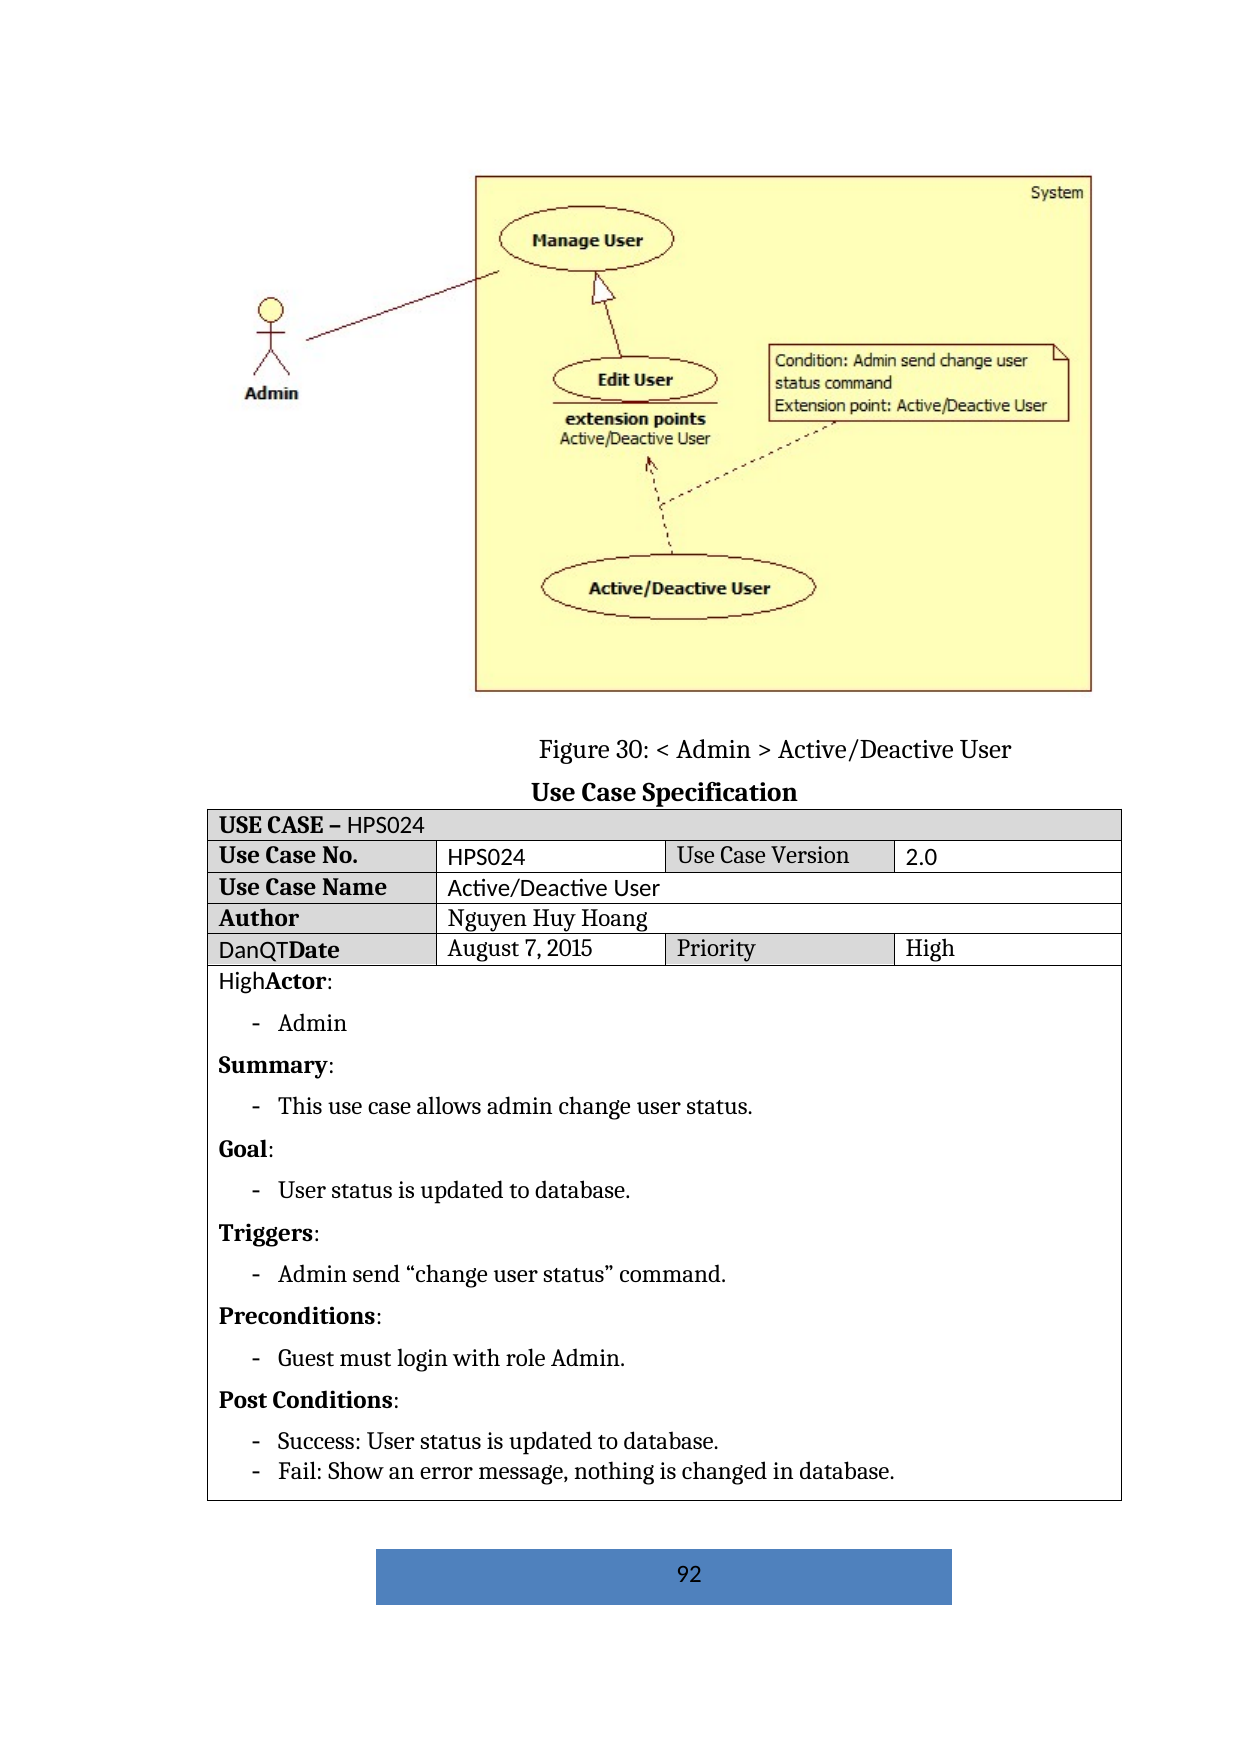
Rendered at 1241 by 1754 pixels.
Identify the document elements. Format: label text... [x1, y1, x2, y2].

picture [207, 147, 1122, 722]
table_cell Priority [666, 934, 894, 964]
table_cell Use Case Name [208, 873, 436, 903]
table_cell Use Case Version [666, 841, 894, 872]
table_cell Use Case No. [208, 841, 436, 872]
table_cell Date [208, 934, 436, 964]
table_cell Author [208, 904, 436, 933]
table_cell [208, 966, 1121, 1500]
table_header USE CASE – [208, 810, 1121, 840]
text Use Case Specification [207, 777, 1122, 808]
table_cell [437, 873, 1121, 903]
